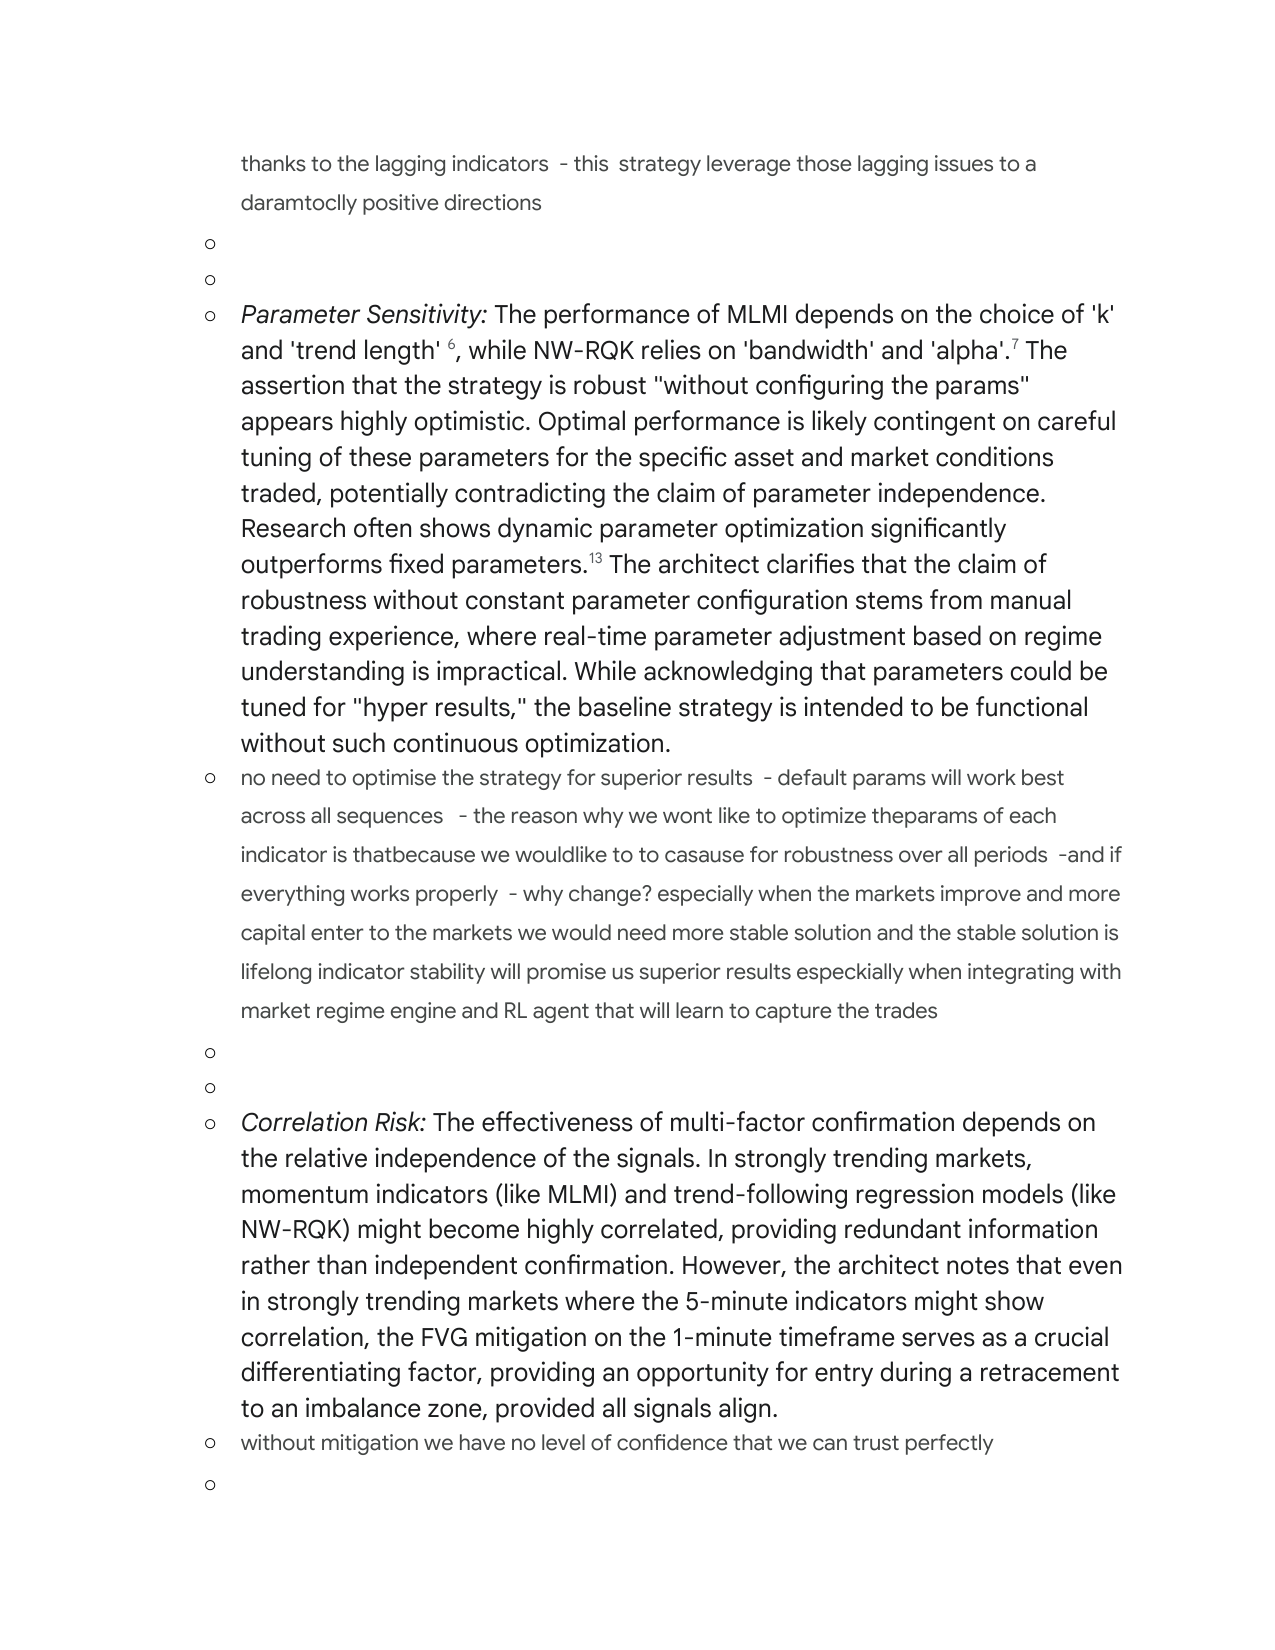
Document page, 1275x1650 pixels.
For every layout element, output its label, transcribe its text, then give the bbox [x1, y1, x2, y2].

list Correlation Risk: The effectiveness of multi-factor confirmation depends on the relative independence of the signals. In strongly trending markets, momentum indicators (like MLMI) and trend-following regression models (like NW-RQK) might become highly correlated, providing redundant information rather than independent confirmation. However, the architect notes that even in strongly trending markets where the 5-minute indicators might show correlation, the FVG mitigation on the 1-minute timeframe serves as a crucial differentiating factor, providing an opportunity for entry during a retracement to an imbalance zone, provided all signals align. [203, 1107, 1125, 1424]
list no need to optimise the strategy for superior results - default params will work best across all sequences - the reason why we wont like to optimize theparams of each indicator is thatbecause we wouldlike to to casause for robustness over all periods -and if everything works properly - why change? especially when the markets improve and more capital enter to the markets we would need more stable solution and the stable solution is lifelong indicator stability will promise us superior results especkially when integrating with market regime engine and RL agent that will learn to capture the trades [203, 764, 1125, 1024]
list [203, 150, 1125, 216]
list without mitigation we have no level of confidence that we can trust perfectly [203, 1429, 1125, 1457]
list Parameter Sensitivity: The performance of MLMI depends on the choice of 'k' and 'trend length' 6, while NW-RQK relies on 'bandwidth' and 'alpha'.7 The assertion that the strategy is robust "without configuring the params" appears highly optimistic. Optimal performance is likely contingent on careful tuning of these parameters for the specific asset and market conditions traded, potentially contradicting the claim of parameter independence. Research often shows dynamic parameter optimization significantly outperforms fixed parameters.13 The architect clarifies that the claim of robustness without constant parameter configuration stems from manual trading experience, where real-time parameter adjustment based on regime understanding is impractical. While acknowledging that parameters could be tuned for "hyper results," the baseline strategy is intended to be functional without such continuous optimization. [203, 299, 1125, 759]
